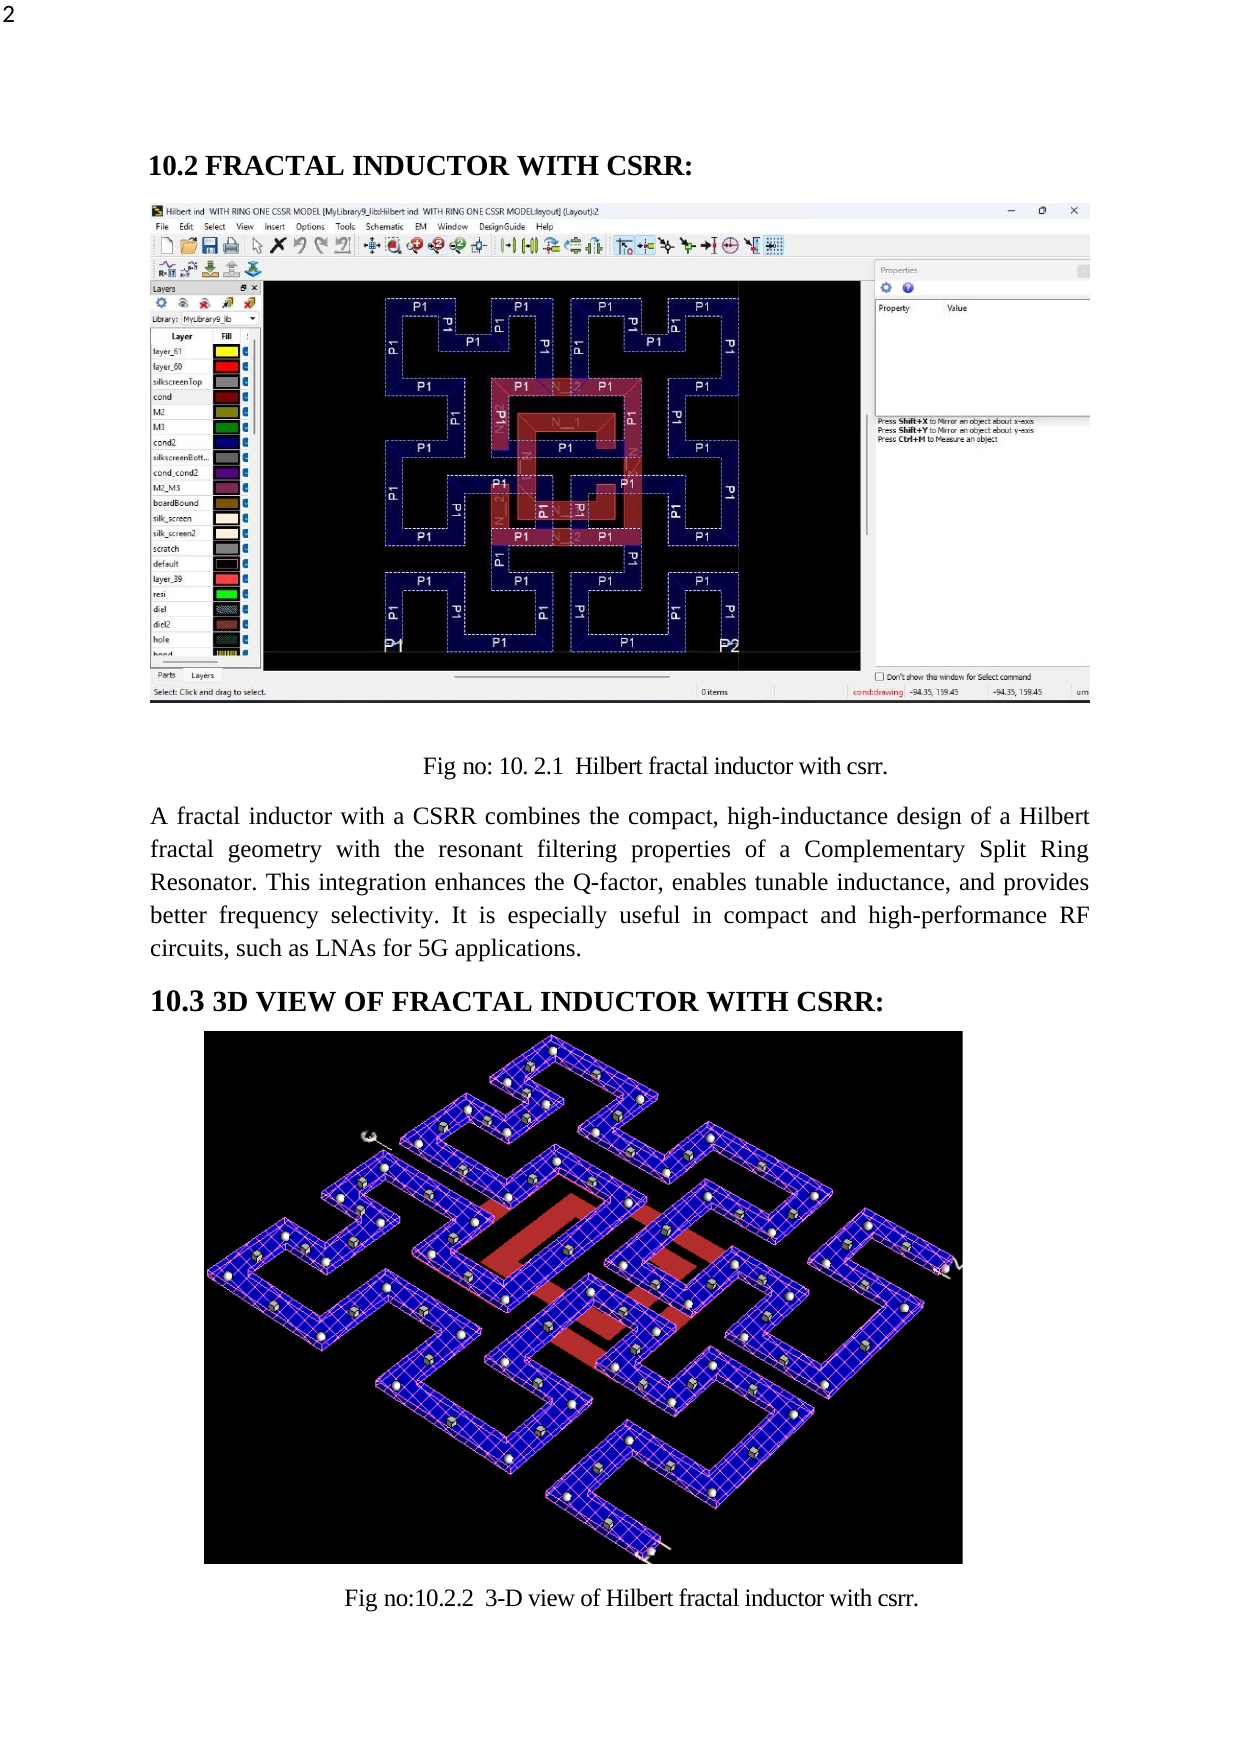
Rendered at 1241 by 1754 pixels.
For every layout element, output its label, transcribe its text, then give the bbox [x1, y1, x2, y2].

text Fig no: 10. 2.1 Hilbert fractal inductor with csrr. [148, 751, 1166, 779]
picture [150, 203, 1090, 703]
picture [203, 1031, 962, 1564]
subtitle 10.2 FRACTAL INDUCTOR WITH CSRR: [148, 148, 1166, 182]
subtitle 10.3 3D VIEW OF FRACTAL INDUCTOR WITH CSRR: [150, 982, 1166, 1018]
text A fractal inductor with a CSRR combines the compact, high-inductance design of a Hilbert fractal geometry with the resonant filtering properties of a Complementary Split Ring Resonator. This integration enhances the Q-factor, enables tunable inductance, and provides better frequency selectivity. It is especially useful in compact and high-performance RF circuits, such as LNAs for 5G applications. [150, 801, 1091, 962]
